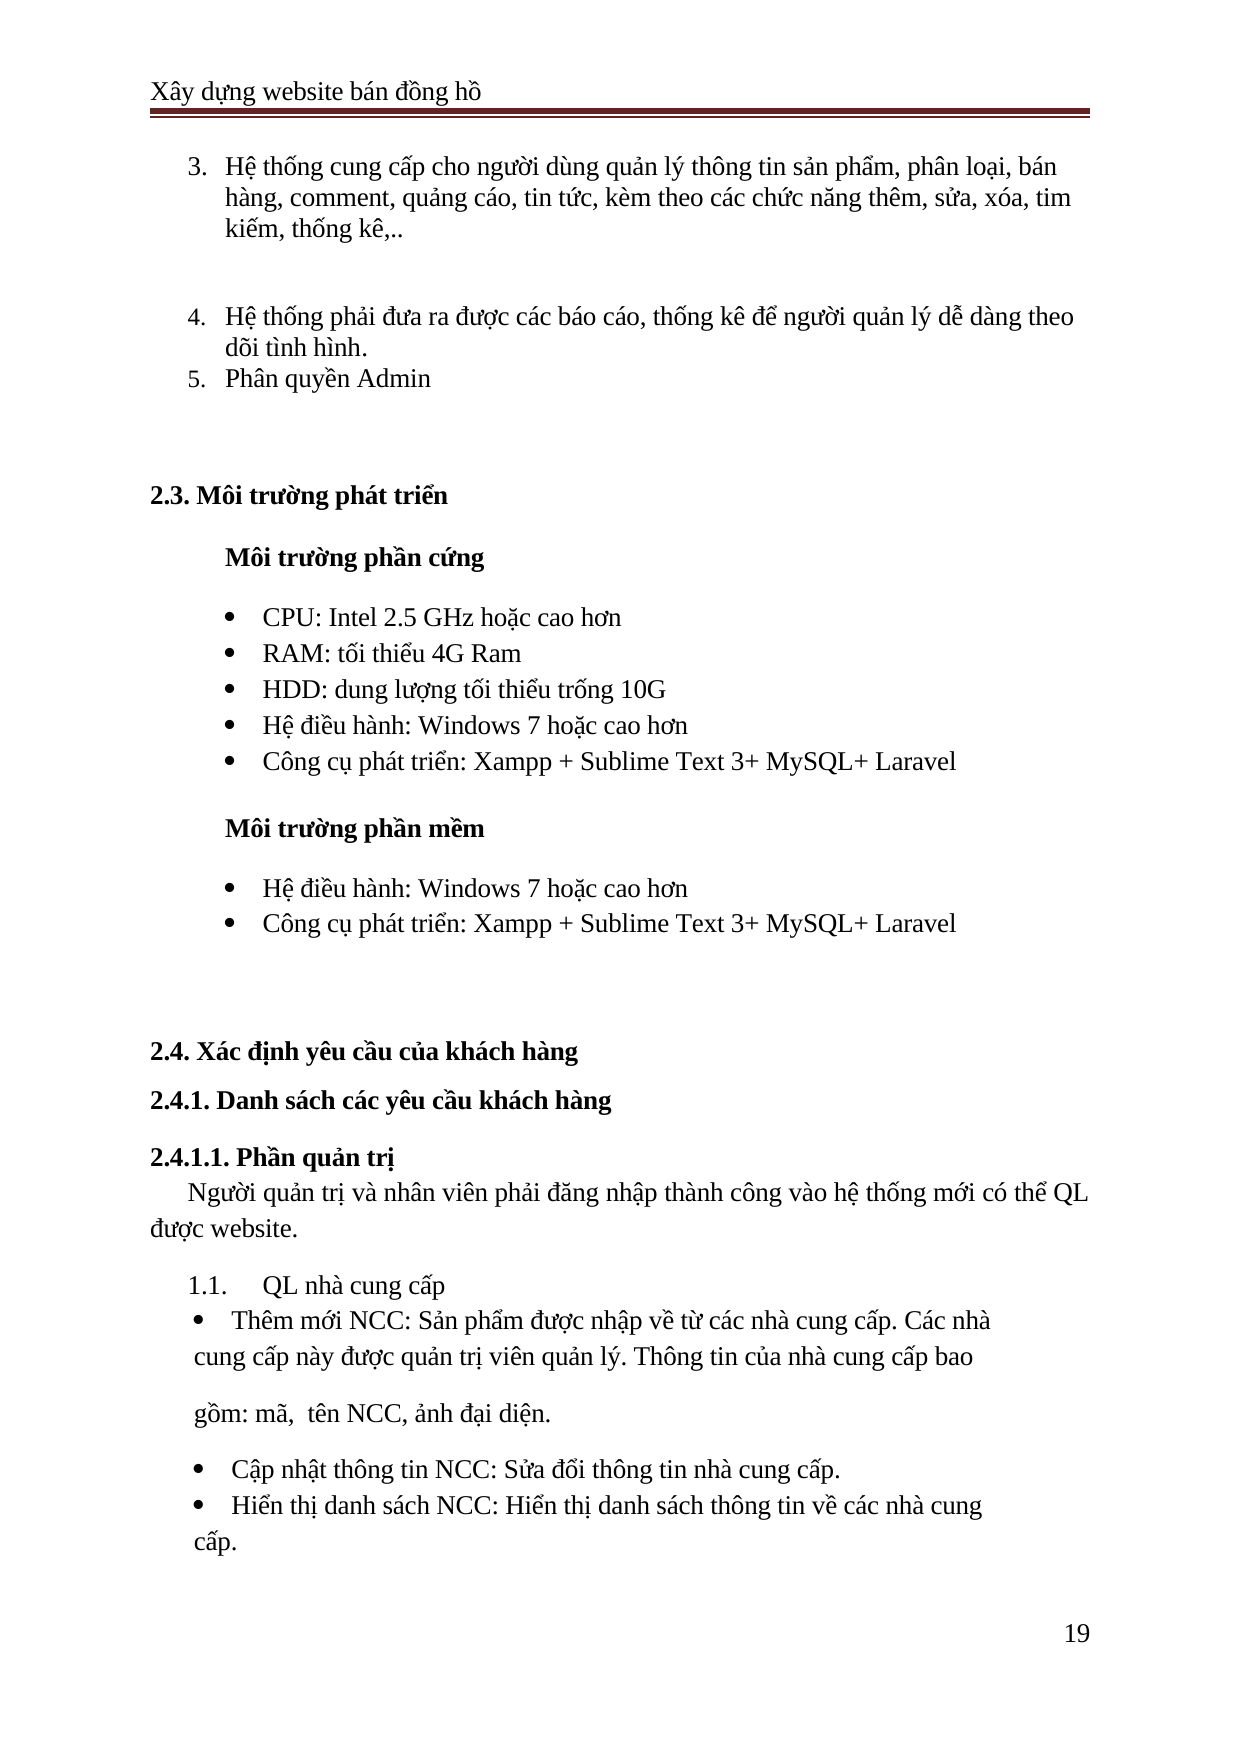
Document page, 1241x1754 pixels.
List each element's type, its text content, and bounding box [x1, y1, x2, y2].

list QL nhà cung cấp [187, 1269, 1090, 1300]
list Cập nhật thông tin NCC: Sửa đổi thông tin nhà cung cấp. [194, 1453, 1090, 1485]
text cung cấp này được quản trị viên quản lý. Thông tin của nhà cung cấp bao [150, 1340, 1090, 1372]
list Hệ điều hành: Windows 7 hoặc cao hơn [225, 872, 1090, 903]
list Hiển thị danh sách NCC: Hiển thị danh sách thông tin về các nhà cung [194, 1489, 1090, 1521]
list Hệ thống cung cấp cho người dùng quản lý thông tin sản phẩm, phân loại, bán hàng, comment, quảng cáo, tin tức, kèm theo các chức năng thêm, sửa, xóa, tim kiếm, thống kê,.. [187, 150, 1090, 243]
text 2.4.1.1. Phần quản trị [150, 1141, 1090, 1172]
list Công cụ phát triển: Xampp + Sublime Text 3+ MySQL+ Laravel [225, 745, 1090, 776]
list 2.4. Xác định yêu cầu của khách hàng [150, 1034, 1090, 1066]
list CPU: Intel 2.5 GHz hoặc cao hơn [225, 601, 1090, 632]
list Hệ thống phải đưa ra được các báo cáo, thống kê để người quản lý dễ dàng theo dõi tình hình. [187, 300, 1090, 362]
list Công cụ phát triển: Xampp + Sublime Text 3+ MySQL+ Laravel [225, 908, 1090, 939]
text 2.3. Môi trường phát triển [150, 479, 1090, 510]
text cấp. [150, 1525, 1090, 1557]
list RAM: tối thiểu 4G Ram [225, 637, 1090, 668]
text Người quản trị và nhân viên phải đăng nhập thành công vào hệ thống mới có thể QL được website. [150, 1176, 1090, 1243]
text 2.4.1. Danh sách các yêu cầu khách hàng [150, 1084, 1090, 1115]
text Môi trường phần mềm [150, 812, 1090, 843]
text gồm: mã, tên NCC, ảnh đại diện. [150, 1397, 1090, 1428]
list HDD: dung lượng tối thiểu trống 10G [225, 673, 1090, 704]
text Môi trường phần cứng [150, 541, 1090, 572]
list Thêm mới NCC: Sản phẩm được nhập về từ các nhà cung cấp. Các nhà [194, 1304, 1090, 1336]
list Hệ điều hành: Windows 7 hoặc cao hơn [225, 709, 1090, 740]
list Phân quyền Admin [187, 362, 1090, 393]
